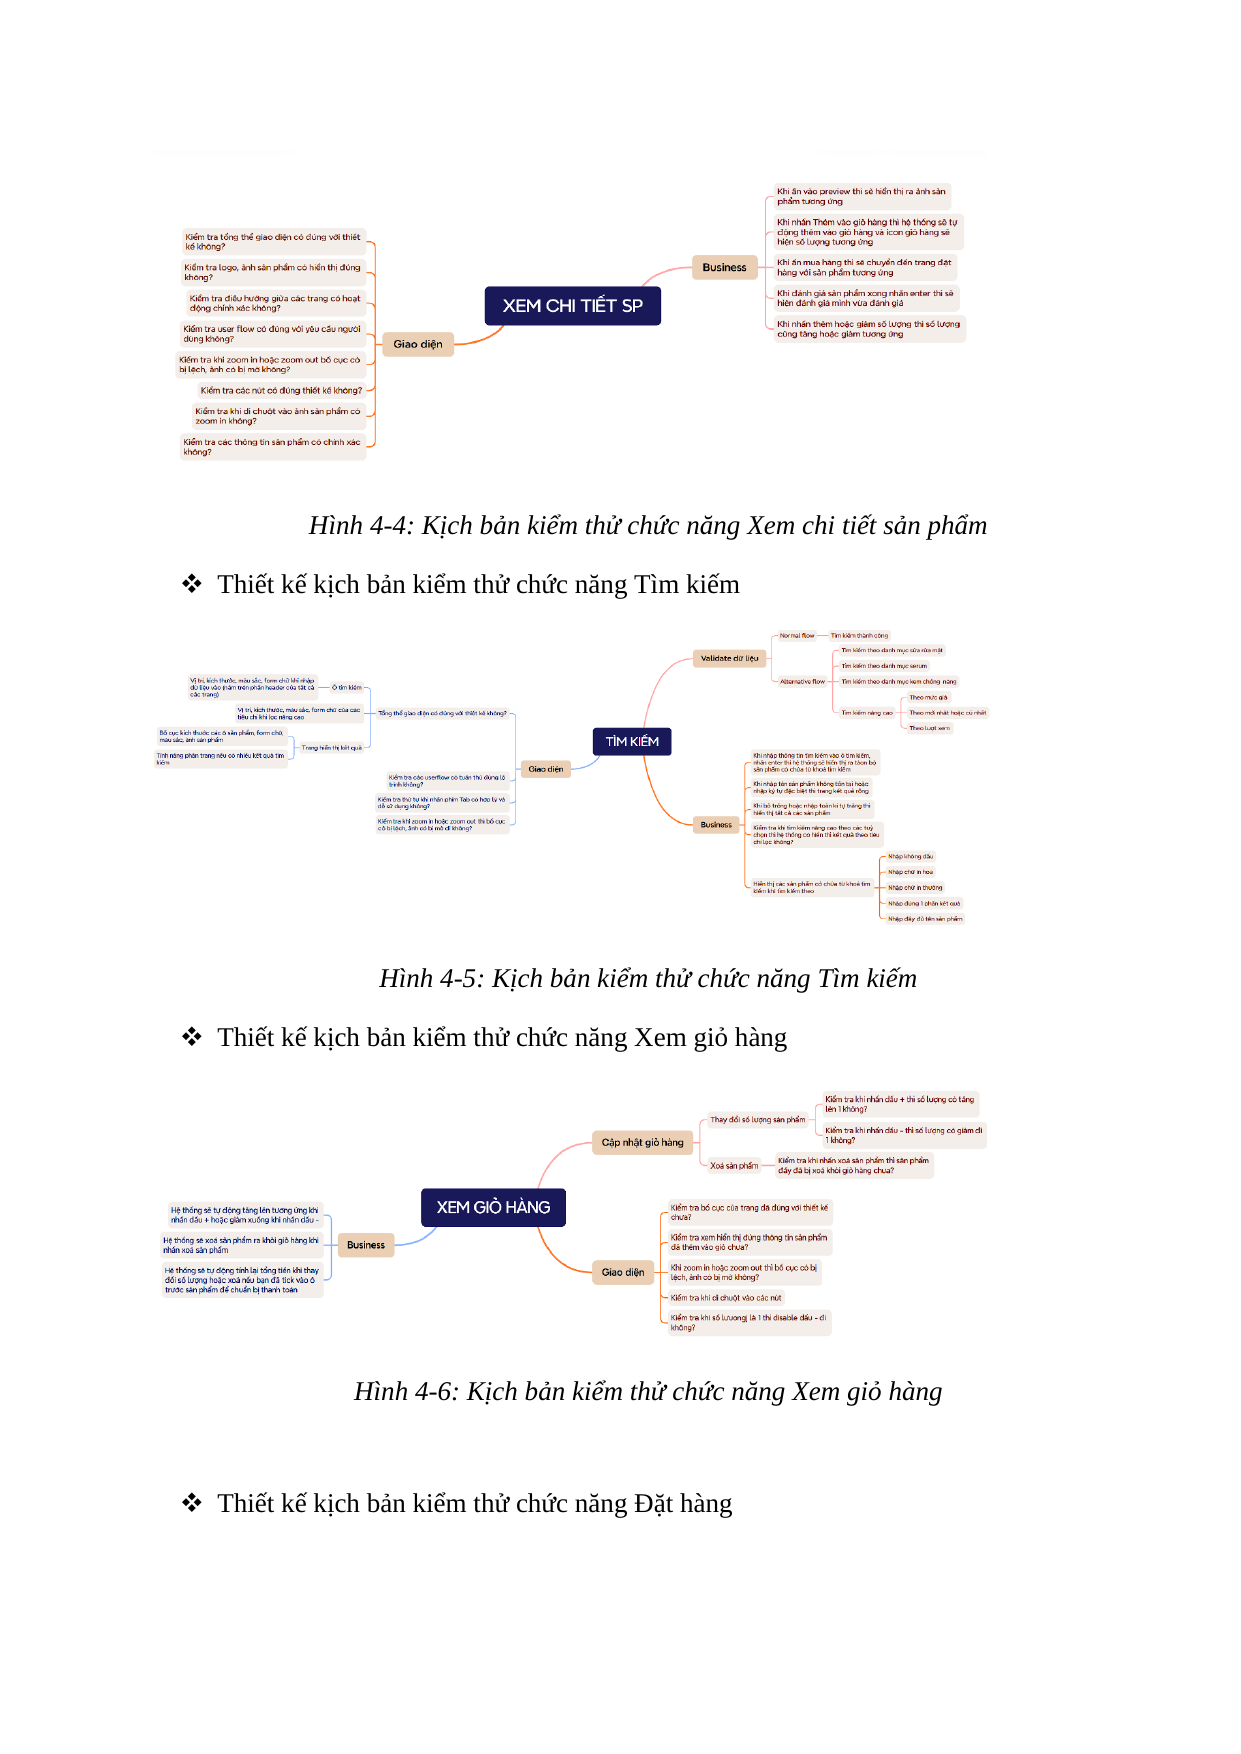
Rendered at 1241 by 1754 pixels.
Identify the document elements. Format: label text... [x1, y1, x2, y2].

picture [150, 615, 992, 938]
list Thiết kế kịch bản kiểm thử chức năng Xem giỏ hàng [179, 1021, 1090, 1053]
text Hình 4-4: Kịch bản kiểm thử chức năng Xem chi tiết sản phẩm [150, 509, 1090, 541]
text Hình 4-6: Kịch bản kiểm thử chức năng Xem giỏ hàng [150, 1374, 1090, 1406]
list Thiết kế kịch bản kiểm thử chức năng Đặt hàng [179, 1487, 1090, 1518]
list Thiết kế kịch bản kiểm thử chức năng Tìm kiếm [179, 568, 1090, 600]
picture [150, 1068, 991, 1350]
picture [150, 150, 988, 485]
text Hình 4-5: Kịch bản kiểm thử chức năng Tìm kiếm [150, 962, 1090, 993]
